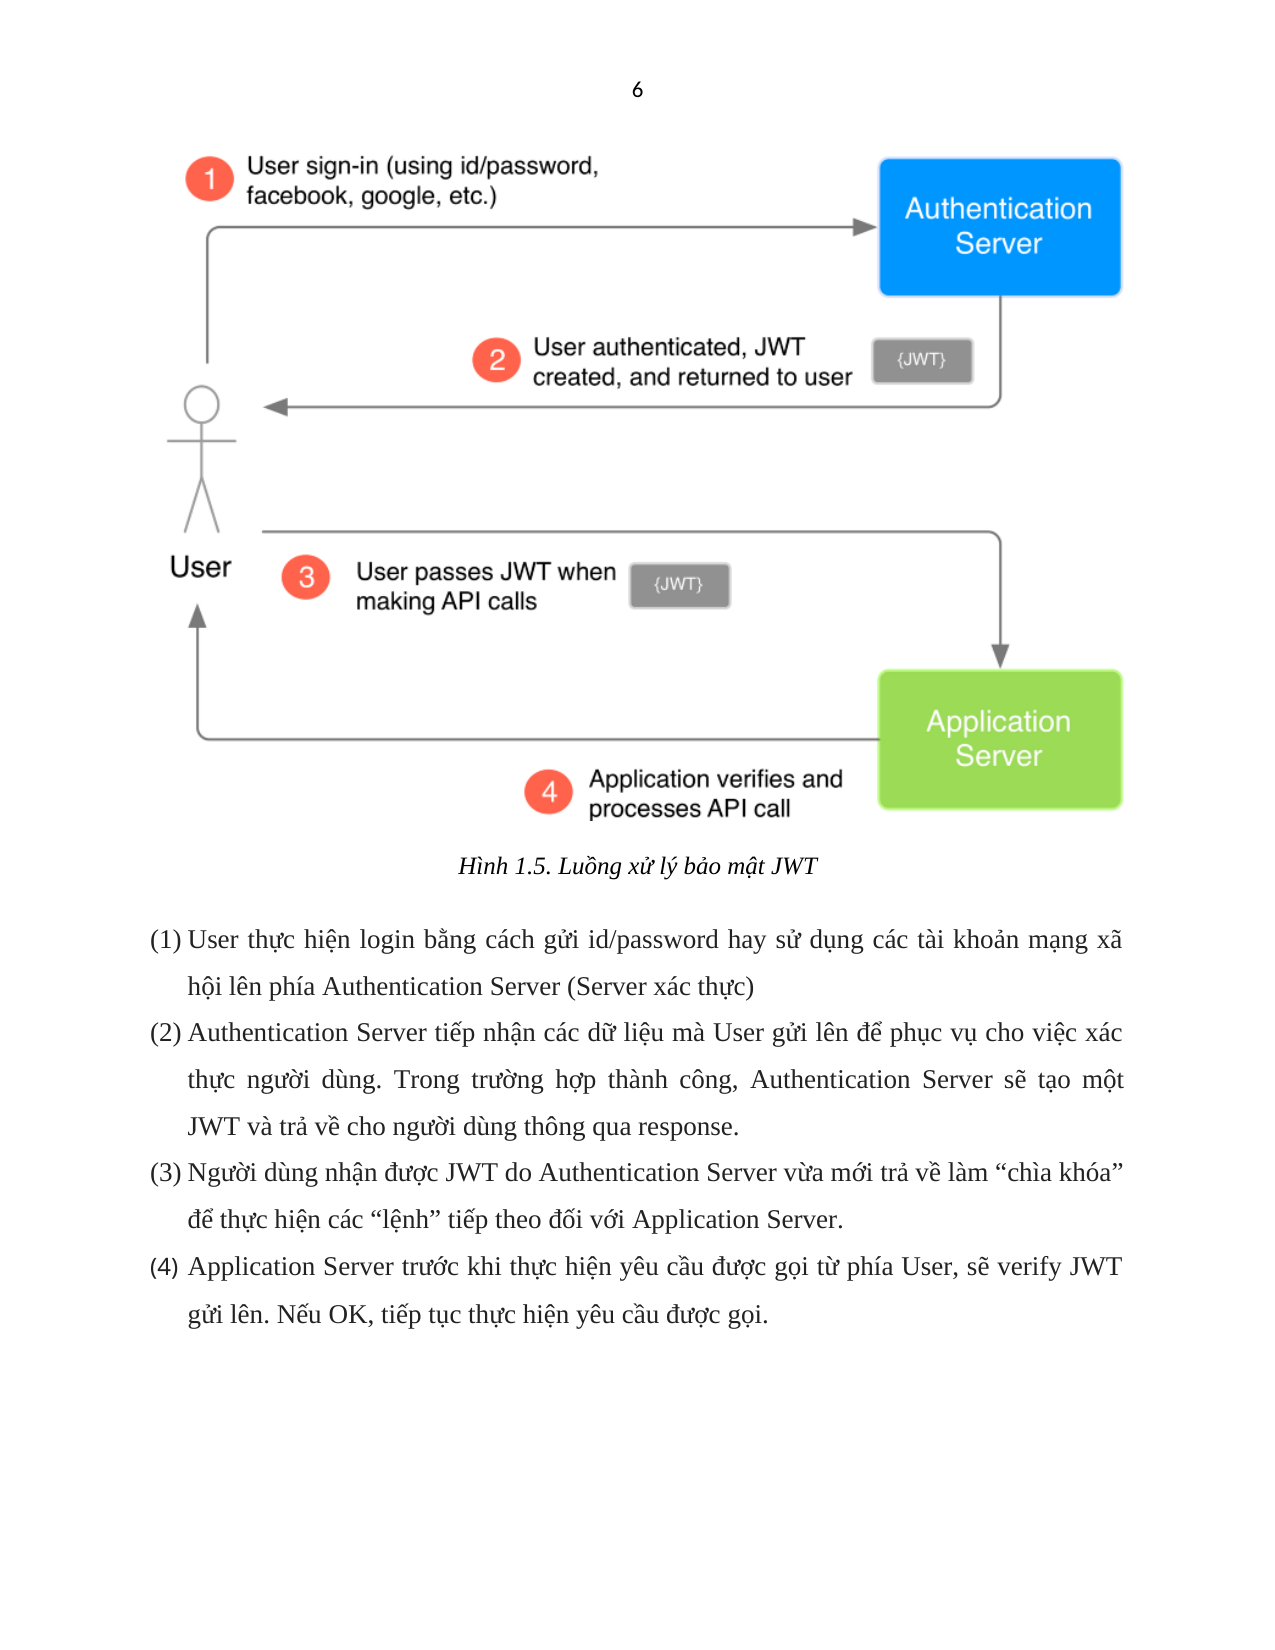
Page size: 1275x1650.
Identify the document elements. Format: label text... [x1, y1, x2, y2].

list Hình 1.5. Luồng xử lý bảo mật JWT [150, 851, 1125, 880]
list Authentication Server tiếp nhận các dữ liệu mà User gửi lên để phục vụ cho việc xác thực người dùng. Trong trường hợp thành công, Authentication Server sẽ tạo một JWT và trả về cho người dùng thông qua response. [150, 1017, 1125, 1141]
list User thực hiện login bằng cách gửi id/password hay sử dụng các tài khoản mạng xã hội lên phía Authentication Server (Server xác thực) [150, 923, 1125, 1001]
list Application Server trước khi thực hiện yêu cầu được gọi từ phía User, sẽ verify JWT gửi lên. Nếu OK, tiếp tục thực hiện yêu cầu được gọi. [150, 1250, 1125, 1329]
picture [150, 150, 1125, 821]
list Người dùng nhận được JWT do Authentication Server vừa mới trả về làm “chìa khóa” để thực hiện các “lệnh” tiếp theo đối với Application Server. [150, 1157, 1125, 1234]
